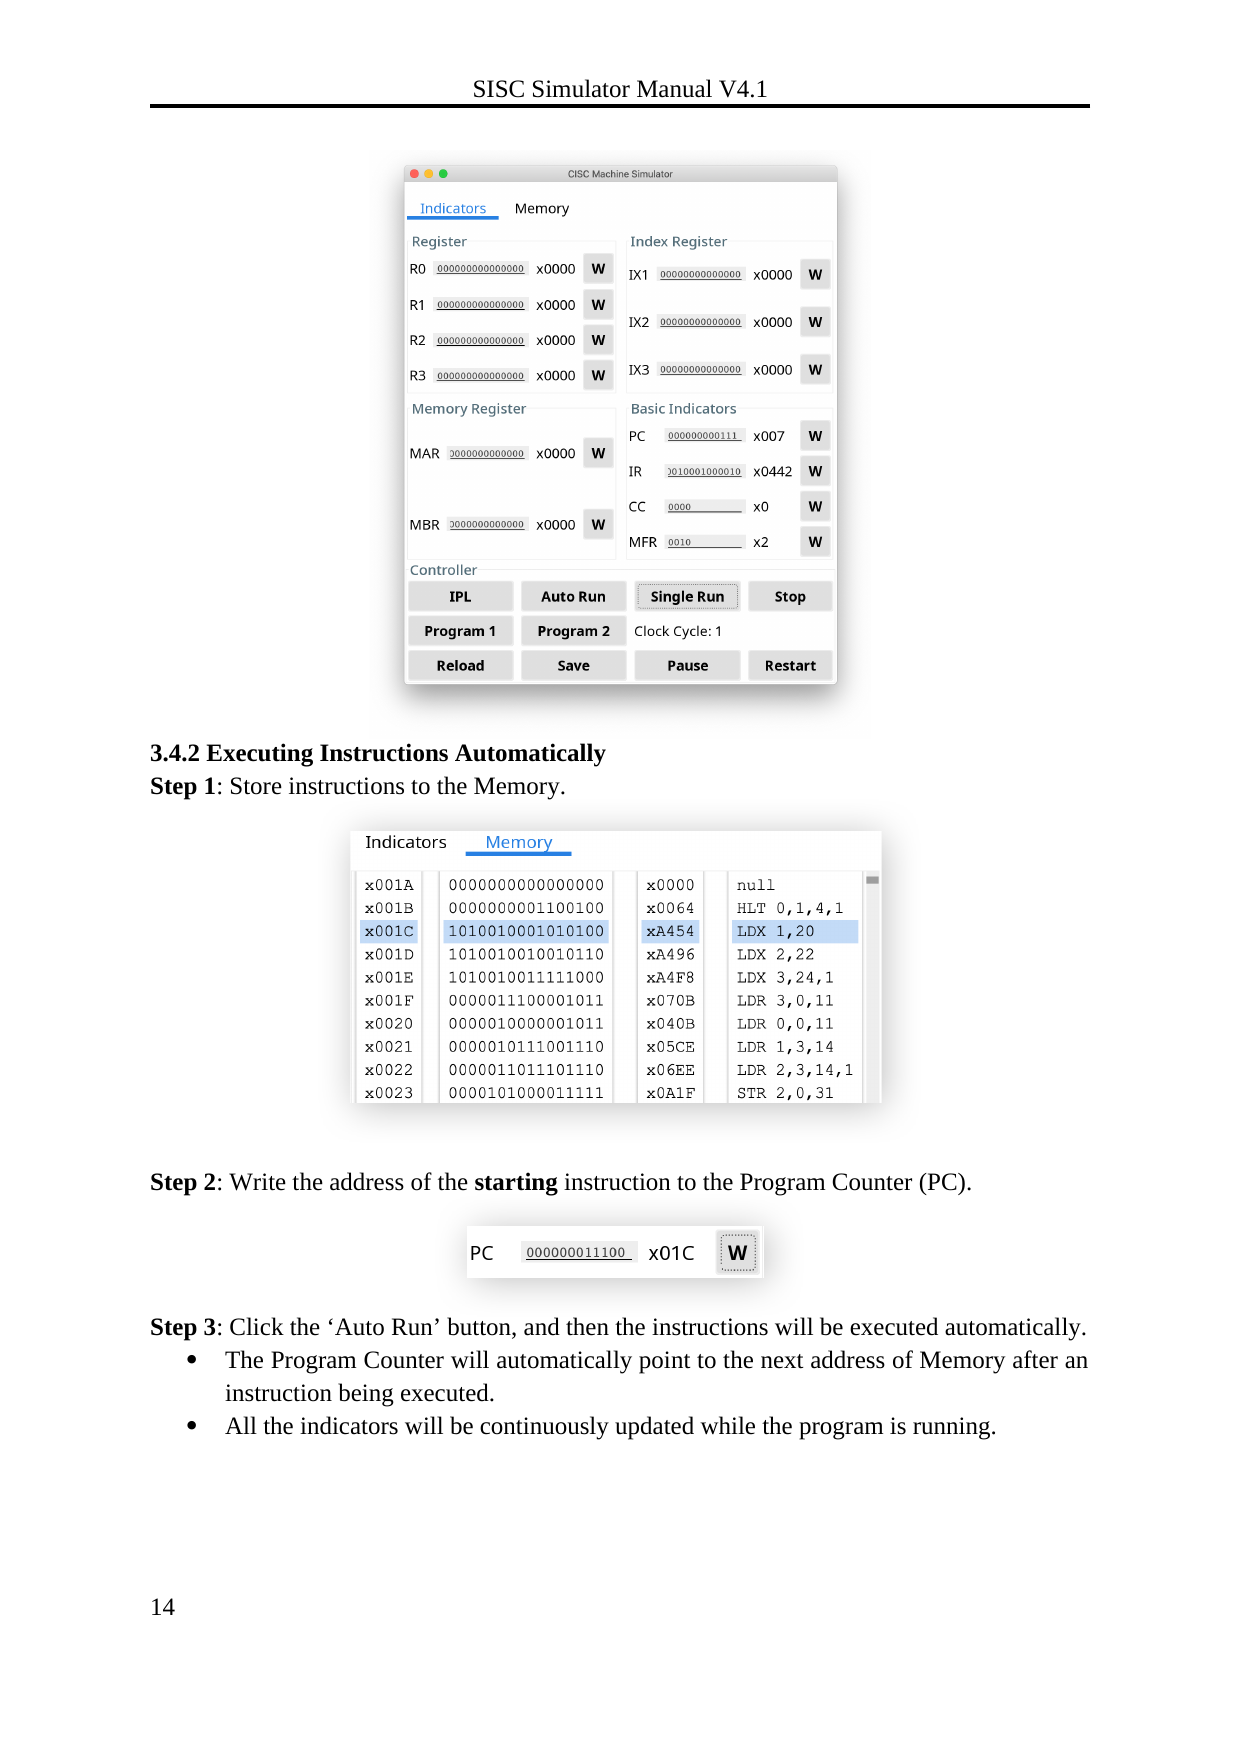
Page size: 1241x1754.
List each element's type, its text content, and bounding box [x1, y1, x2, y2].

picture [368, 150, 872, 739]
text Step 3: Click the ‘Auto Run’ button, and then the instructions will be executed automatically. [150, 1312, 1090, 1341]
list The Program Counter will automatically point to the next address of Memory after an instruction being executed. [187, 1345, 1090, 1407]
picture [350, 831, 882, 1103]
list All the indicators will be continuously updated while the program is running. [187, 1411, 1090, 1440]
picture [467, 1226, 764, 1278]
subtitle 3.4.2 Executing Instructions Automatically [150, 738, 1090, 767]
text Step 2: Write the address of the starting instruction to the Program Counter (PC). [150, 1167, 1090, 1195]
text Step 1: Store instructions to the Memory. [150, 771, 1090, 800]
